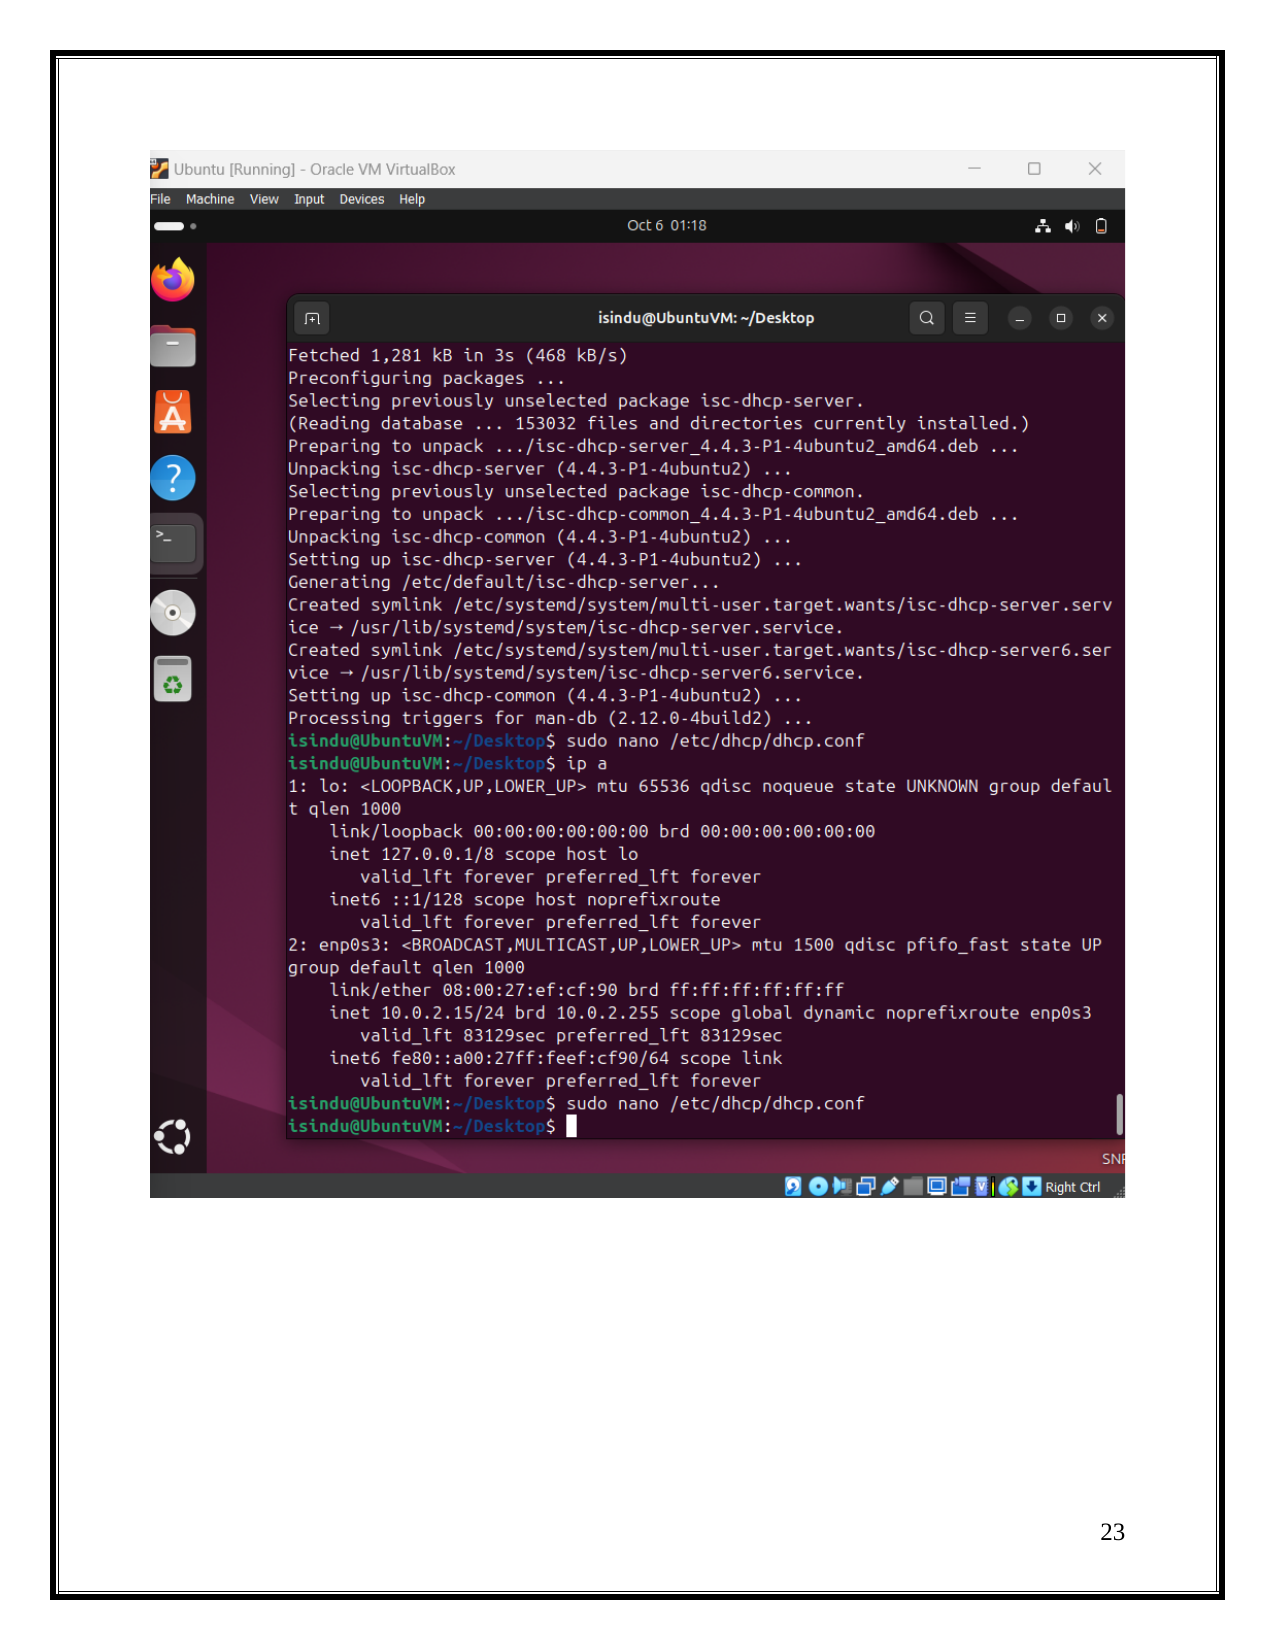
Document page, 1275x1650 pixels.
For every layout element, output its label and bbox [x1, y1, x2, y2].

picture [150, 150, 1125, 1198]
